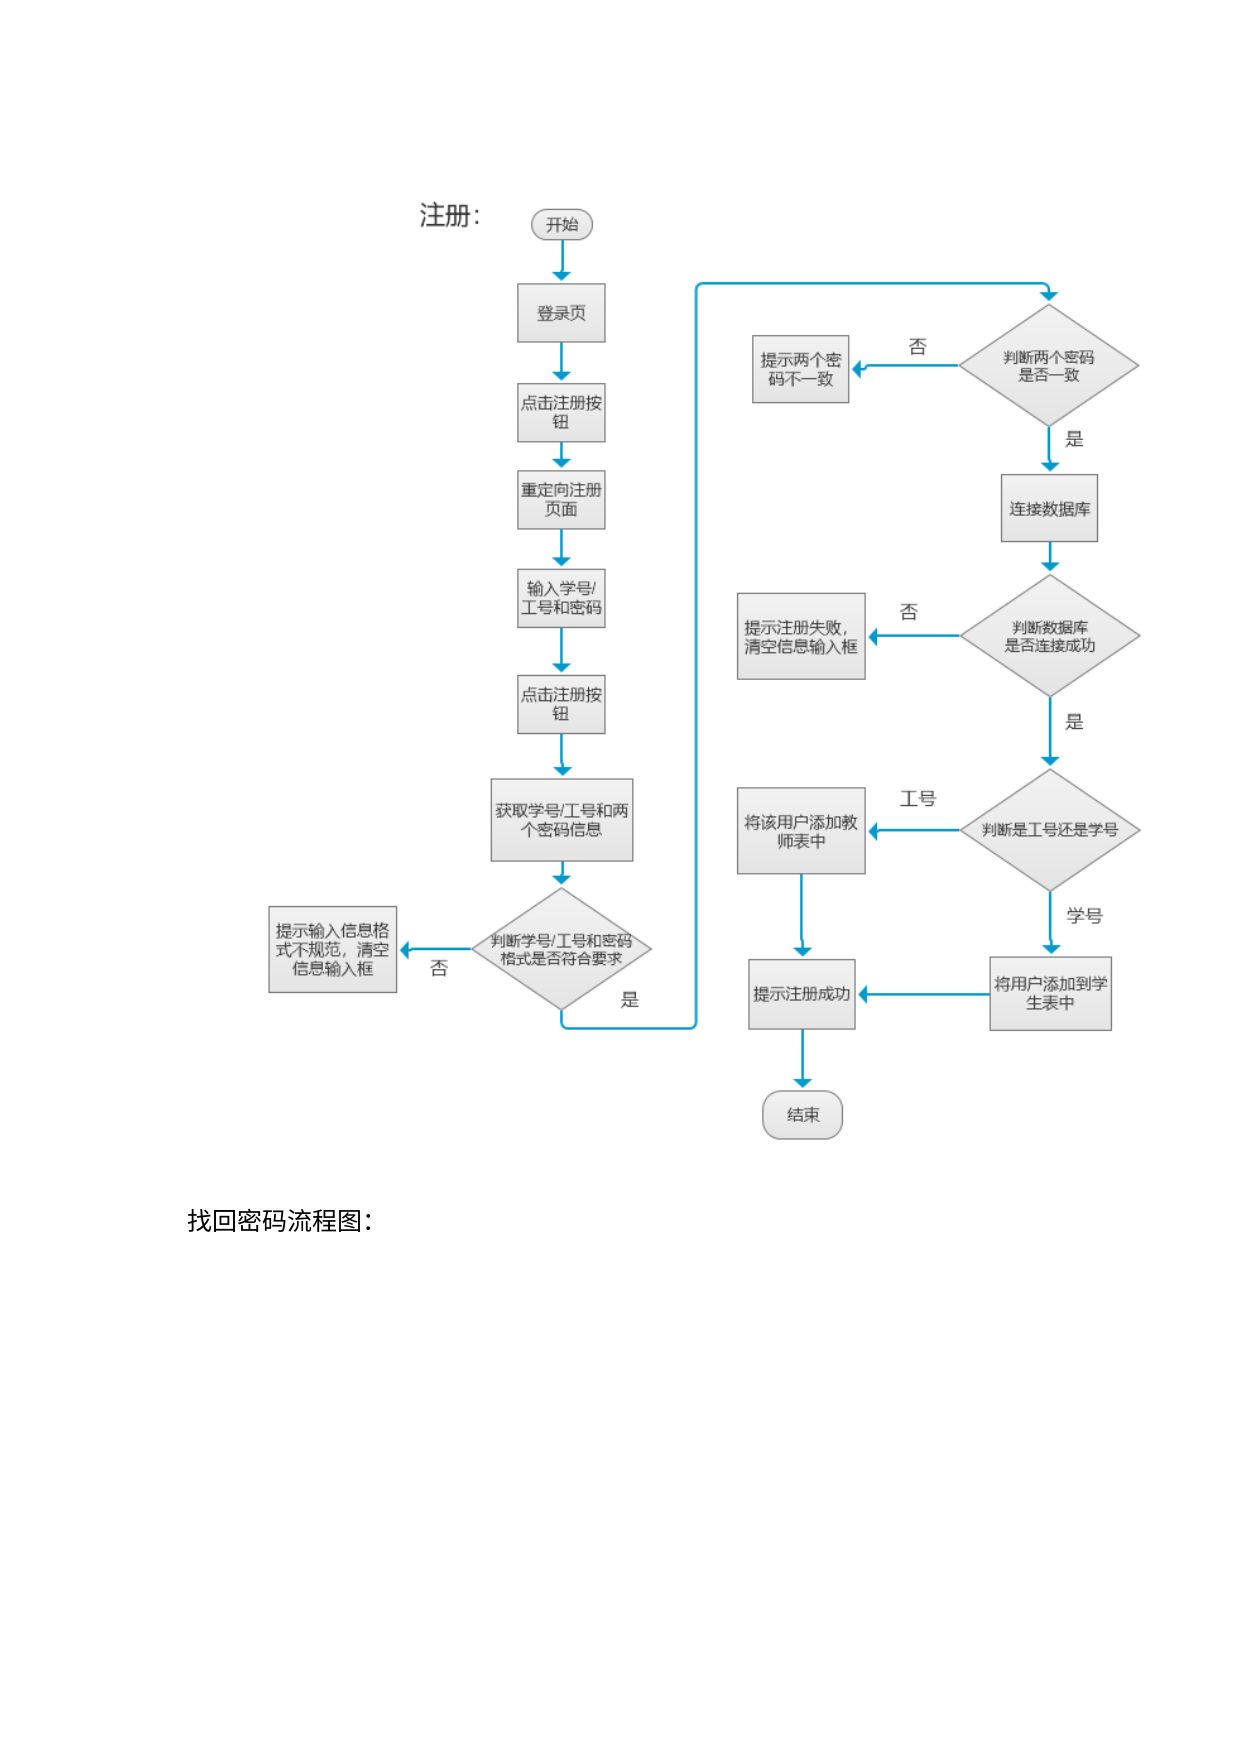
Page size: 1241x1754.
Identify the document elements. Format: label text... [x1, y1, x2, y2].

text 找回密码流程图： [187, 1198, 1053, 1242]
picture [237, 172, 1169, 1165]
